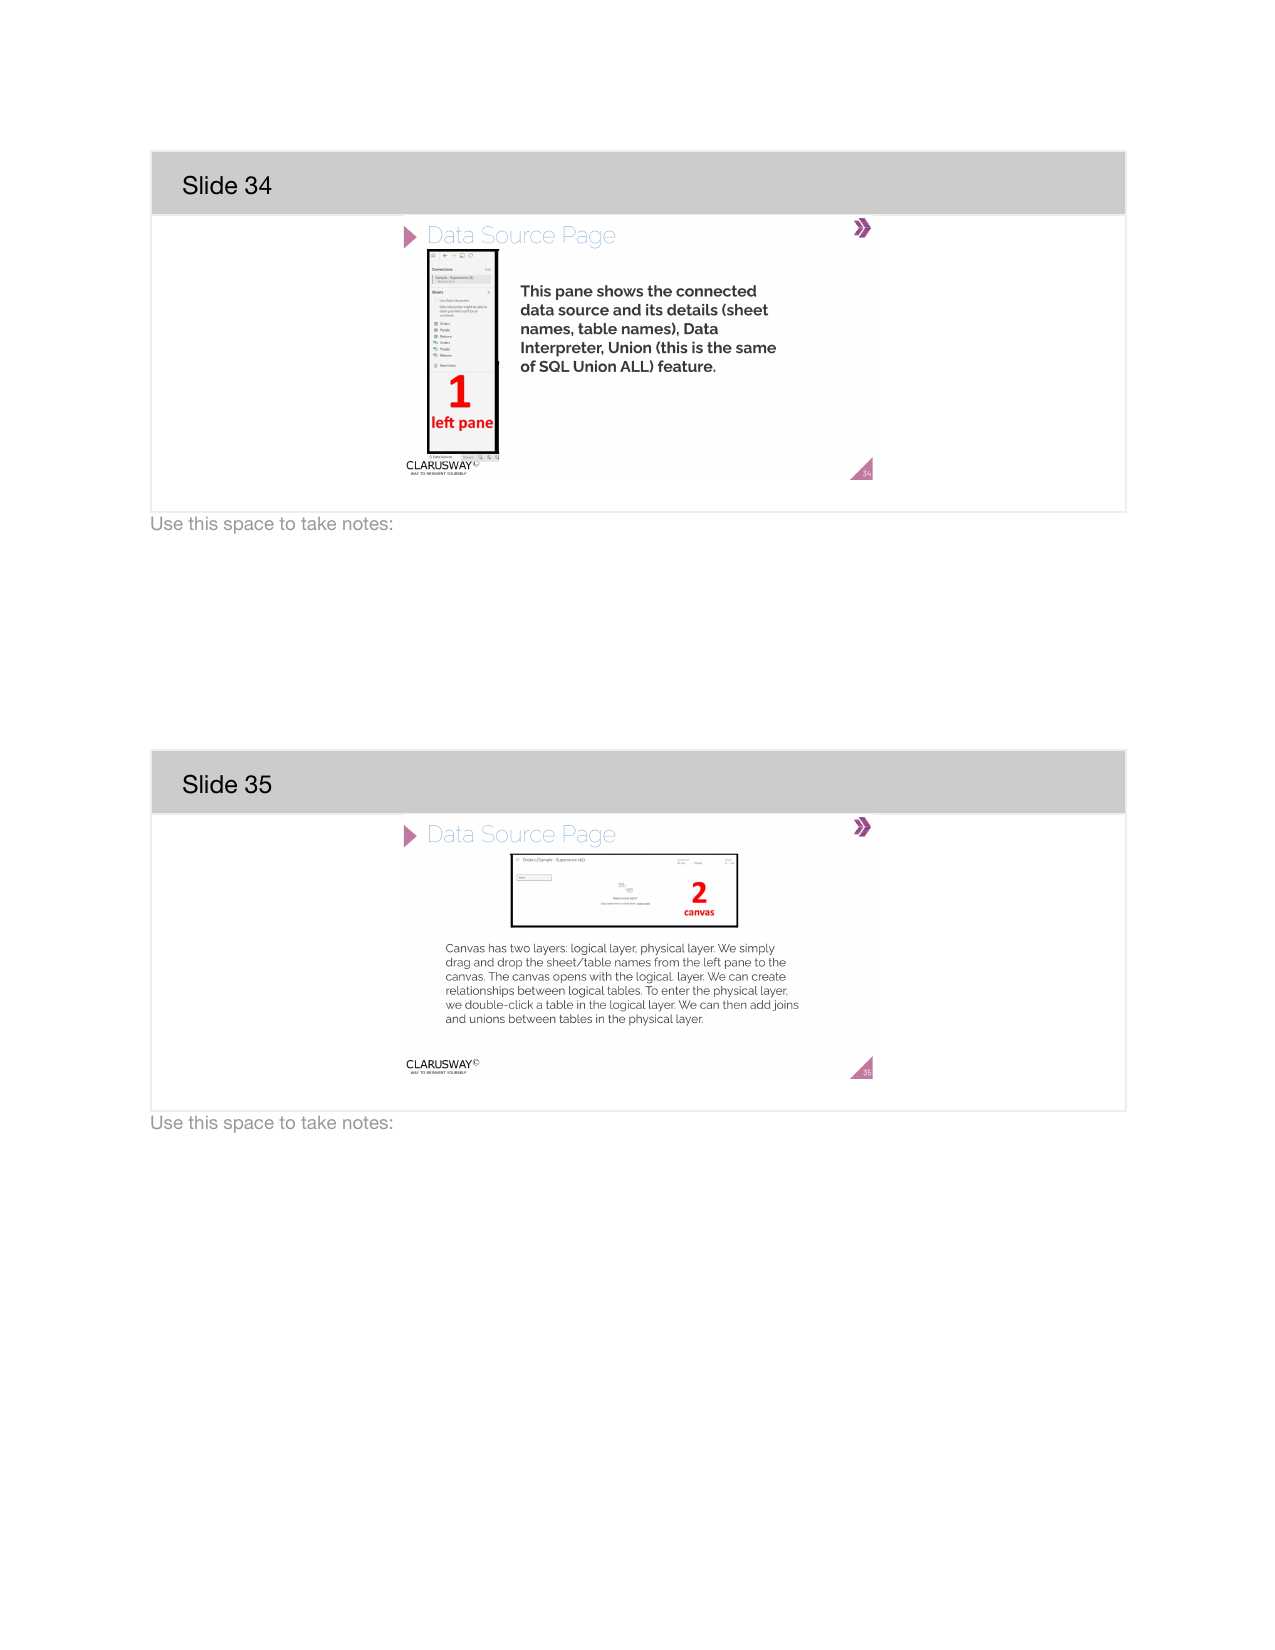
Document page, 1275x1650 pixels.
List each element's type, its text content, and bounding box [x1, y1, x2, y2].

picture [403, 814, 873, 1079]
text Use this space to take notes: [150, 513, 1125, 536]
text Use this space to take notes: [150, 1112, 1125, 1135]
table_cell [152, 815, 1125, 1110]
table_header Slide 34 [152, 152, 1125, 214]
table_cell [152, 216, 1125, 511]
picture [403, 215, 873, 480]
table_header Slide 35 [152, 751, 1125, 813]
